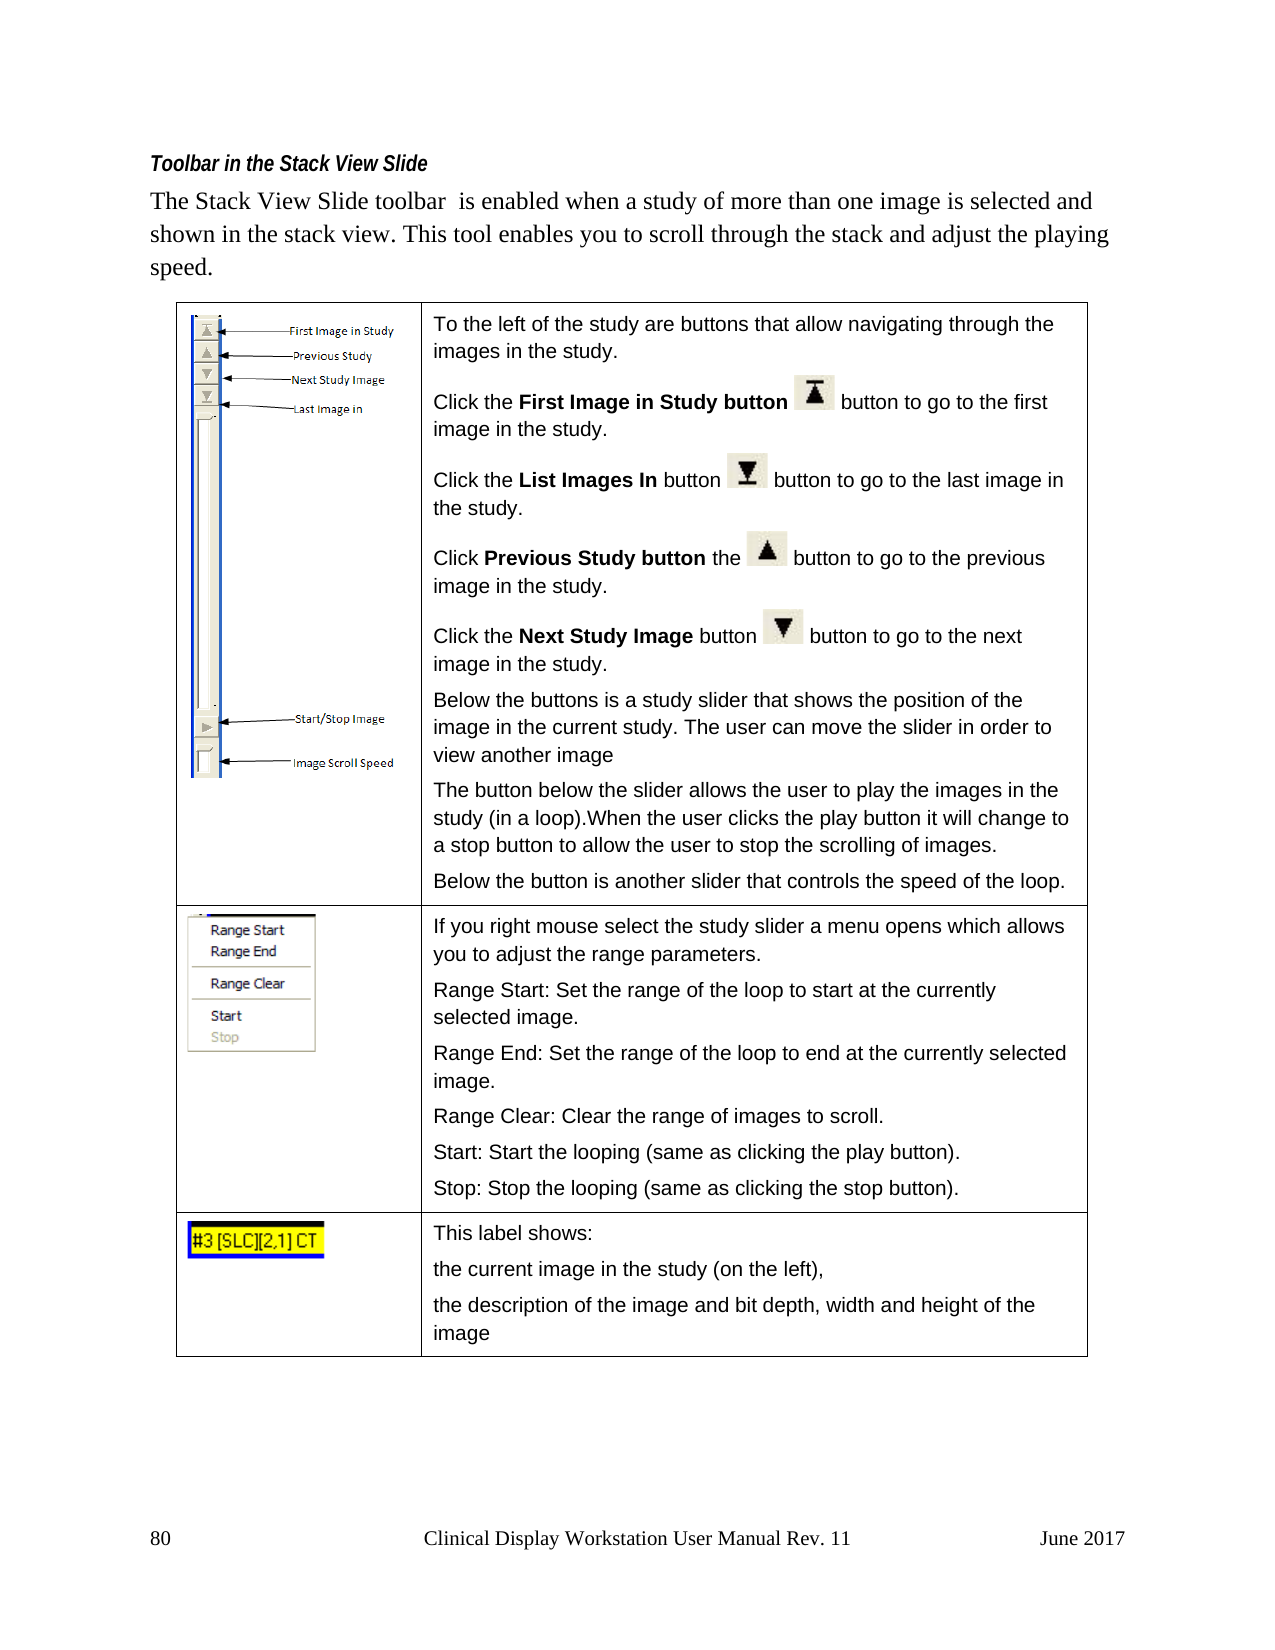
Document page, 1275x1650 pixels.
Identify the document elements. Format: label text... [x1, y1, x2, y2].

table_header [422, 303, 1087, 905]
subtitle Toolbar in the Stack View Slide [150, 150, 1125, 176]
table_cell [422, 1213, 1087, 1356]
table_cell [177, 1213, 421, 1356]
picture [794, 375, 835, 410]
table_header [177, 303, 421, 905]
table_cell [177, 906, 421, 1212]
picture [727, 453, 768, 488]
text The Stack View Slide toolbar is enabled when a study of more than one image is selected and shown in the stack view. This tool enables you to scroll through the stack and adjust the playing speed. [150, 186, 1125, 281]
picture [762, 609, 804, 644]
picture [746, 531, 788, 566]
picture [187, 311, 402, 792]
picture [187, 914, 316, 1052]
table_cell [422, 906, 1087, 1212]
picture [187, 1221, 325, 1265]
